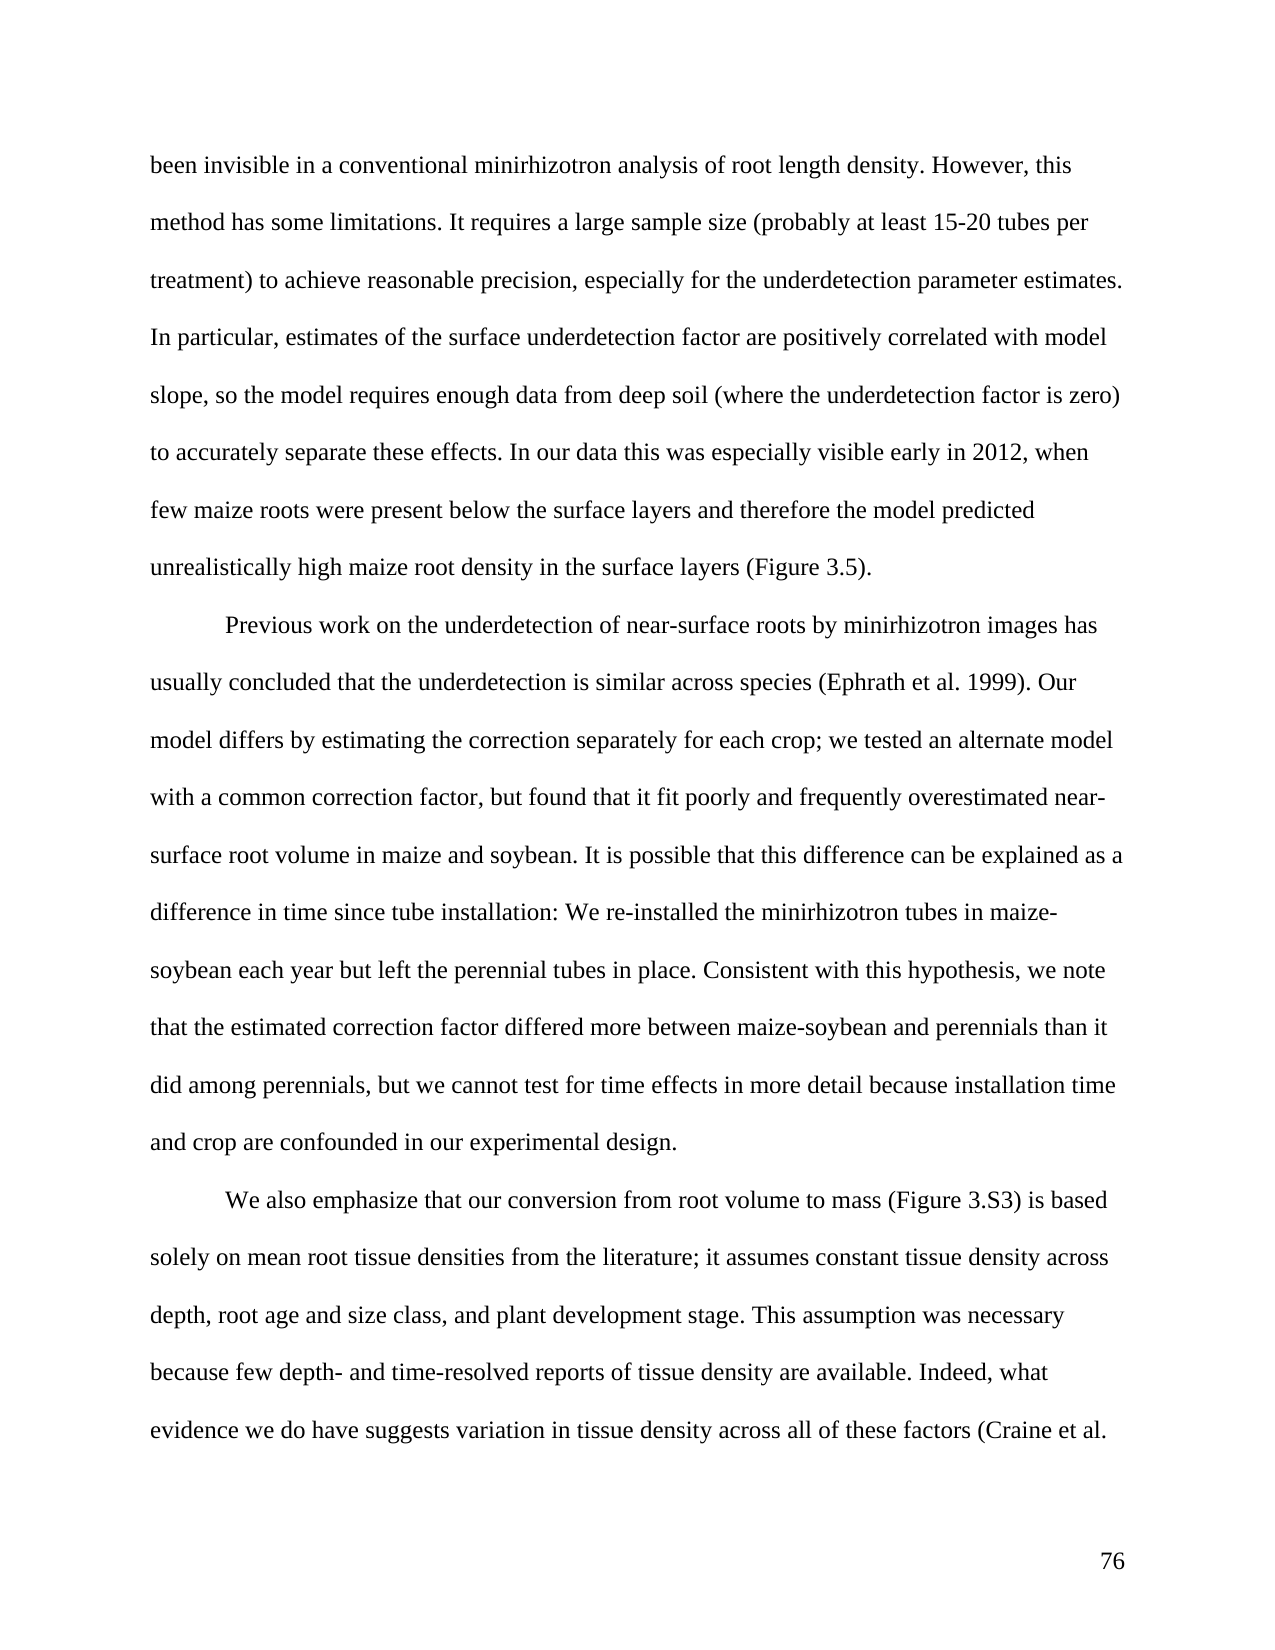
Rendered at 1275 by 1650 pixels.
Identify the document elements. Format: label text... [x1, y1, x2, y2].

text Previous work on the underdetection of near-surface roots by minirhizotron images has usually concluded that the underdetection is similar across species (Ephrath et al. 1999). Our model differs by estimating the correction separately for each crop; we tested an alternate model with a common correction factor, but found that it fit poorly and frequently overestimated near-surface root volume in maize and soybean. It is possible that this difference can be explained as a difference in time since tube installation: We re-installed the minirhizotron tubes in maize-soybean each year but left the perennial tubes in place. Consistent with this hypothesis, we note that the estimated correction factor differed more between maize-soybean and perennials than it did among perennials, but we cannot test for time effects in more detail because installation time and crop are confounded in our experimental design. [150, 610, 1125, 1156]
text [150, 1185, 1125, 1444]
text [150, 150, 1125, 581]
